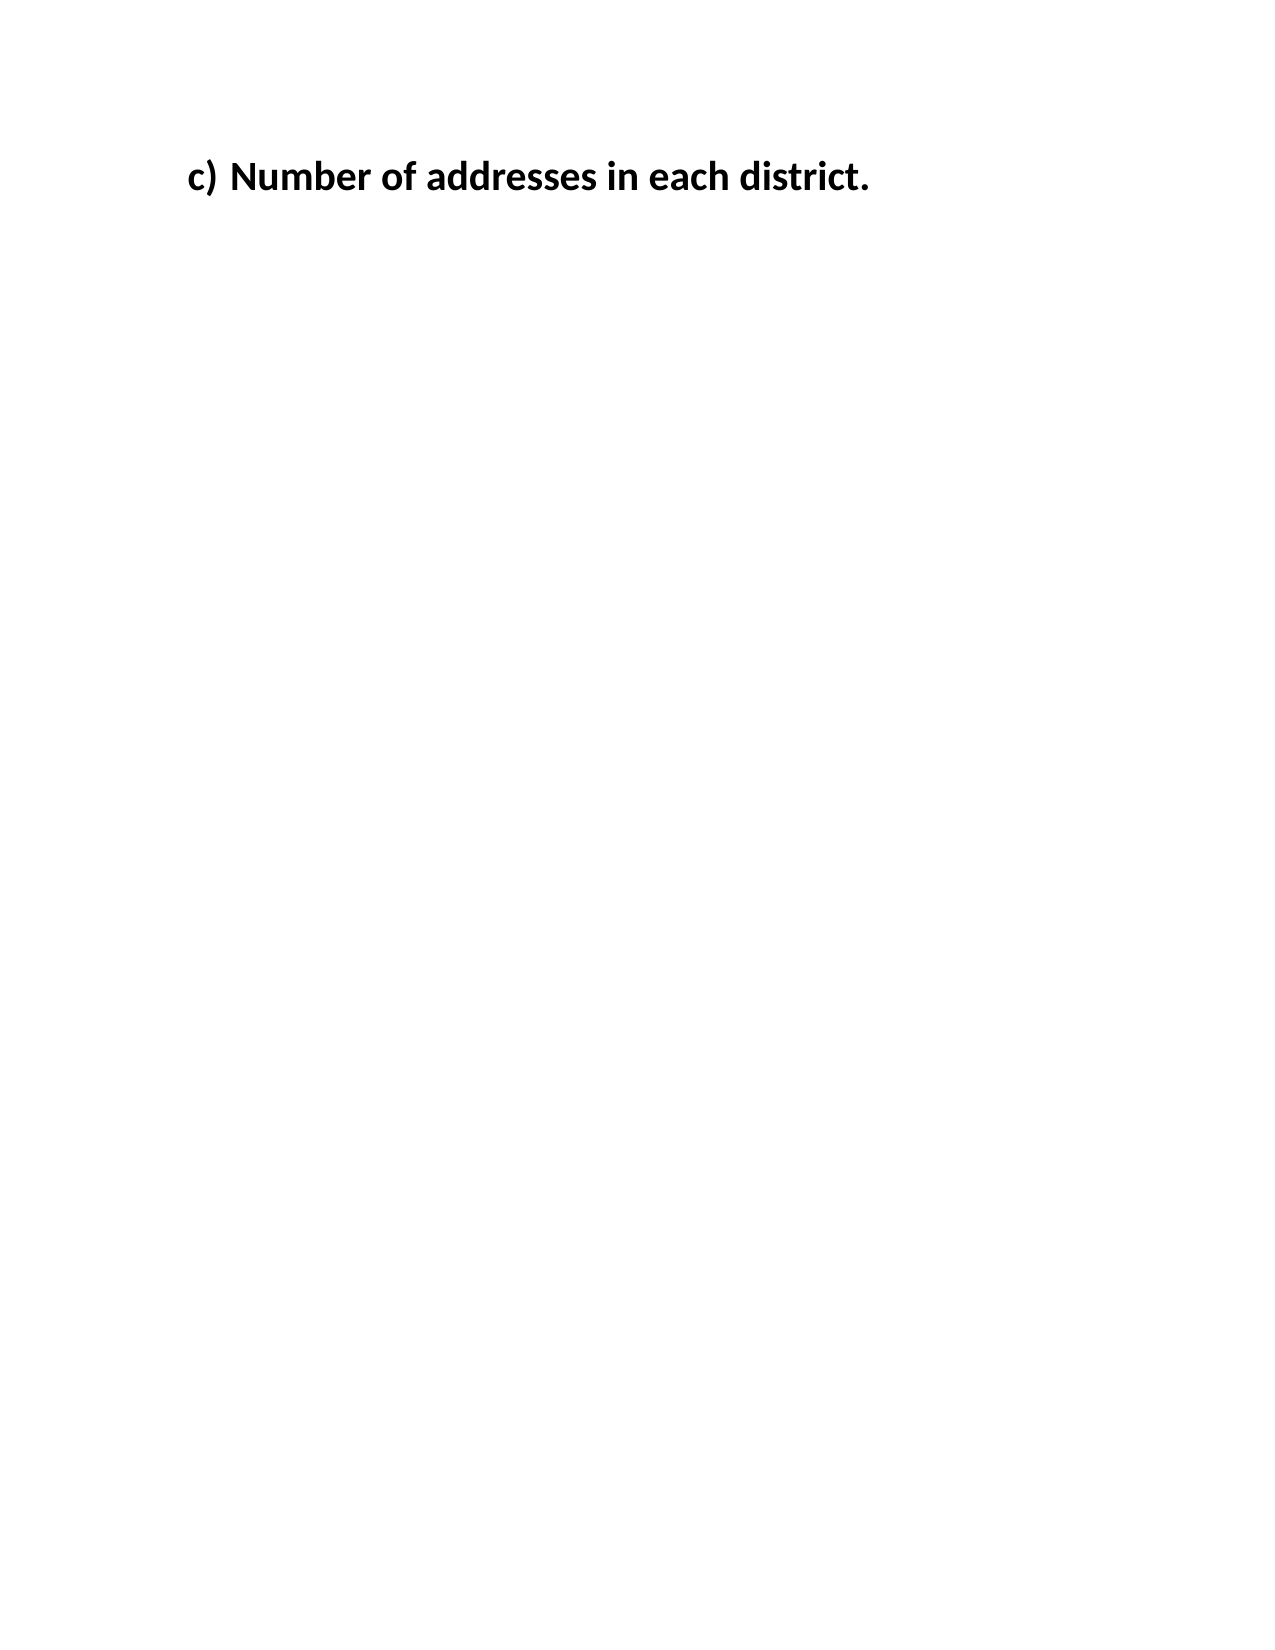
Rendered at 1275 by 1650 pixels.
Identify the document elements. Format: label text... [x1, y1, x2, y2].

list Number of addresses in each district. [187, 150, 1125, 201]
